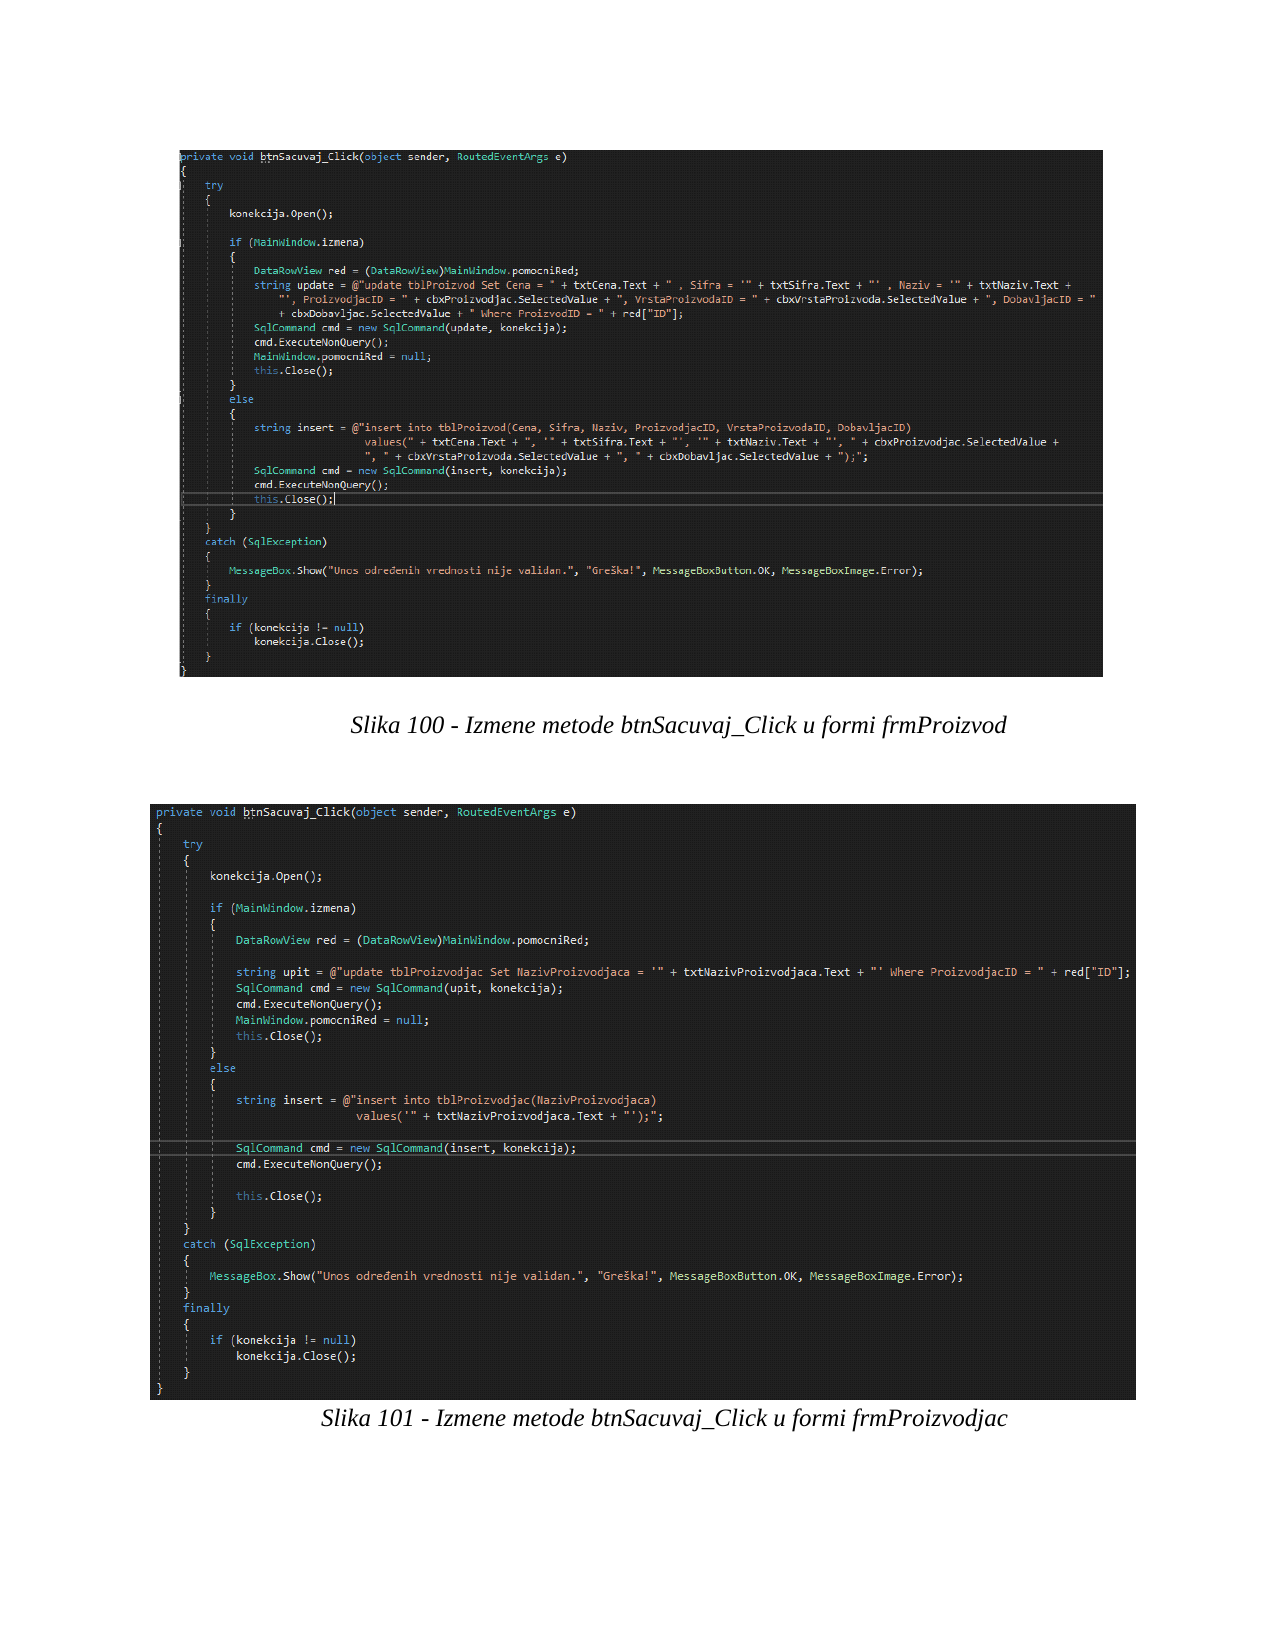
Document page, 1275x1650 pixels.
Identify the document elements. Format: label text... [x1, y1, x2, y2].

text Slika 100 - Izmene metode btnSacuvaj_Click u formi frmProizvod [179, 711, 1125, 739]
picture [179, 150, 1103, 677]
picture [150, 804, 1136, 1400]
text Slika 101 - Izmene metode btnSacuvaj_Click u formi frmProizvodjac [150, 1403, 1125, 1432]
